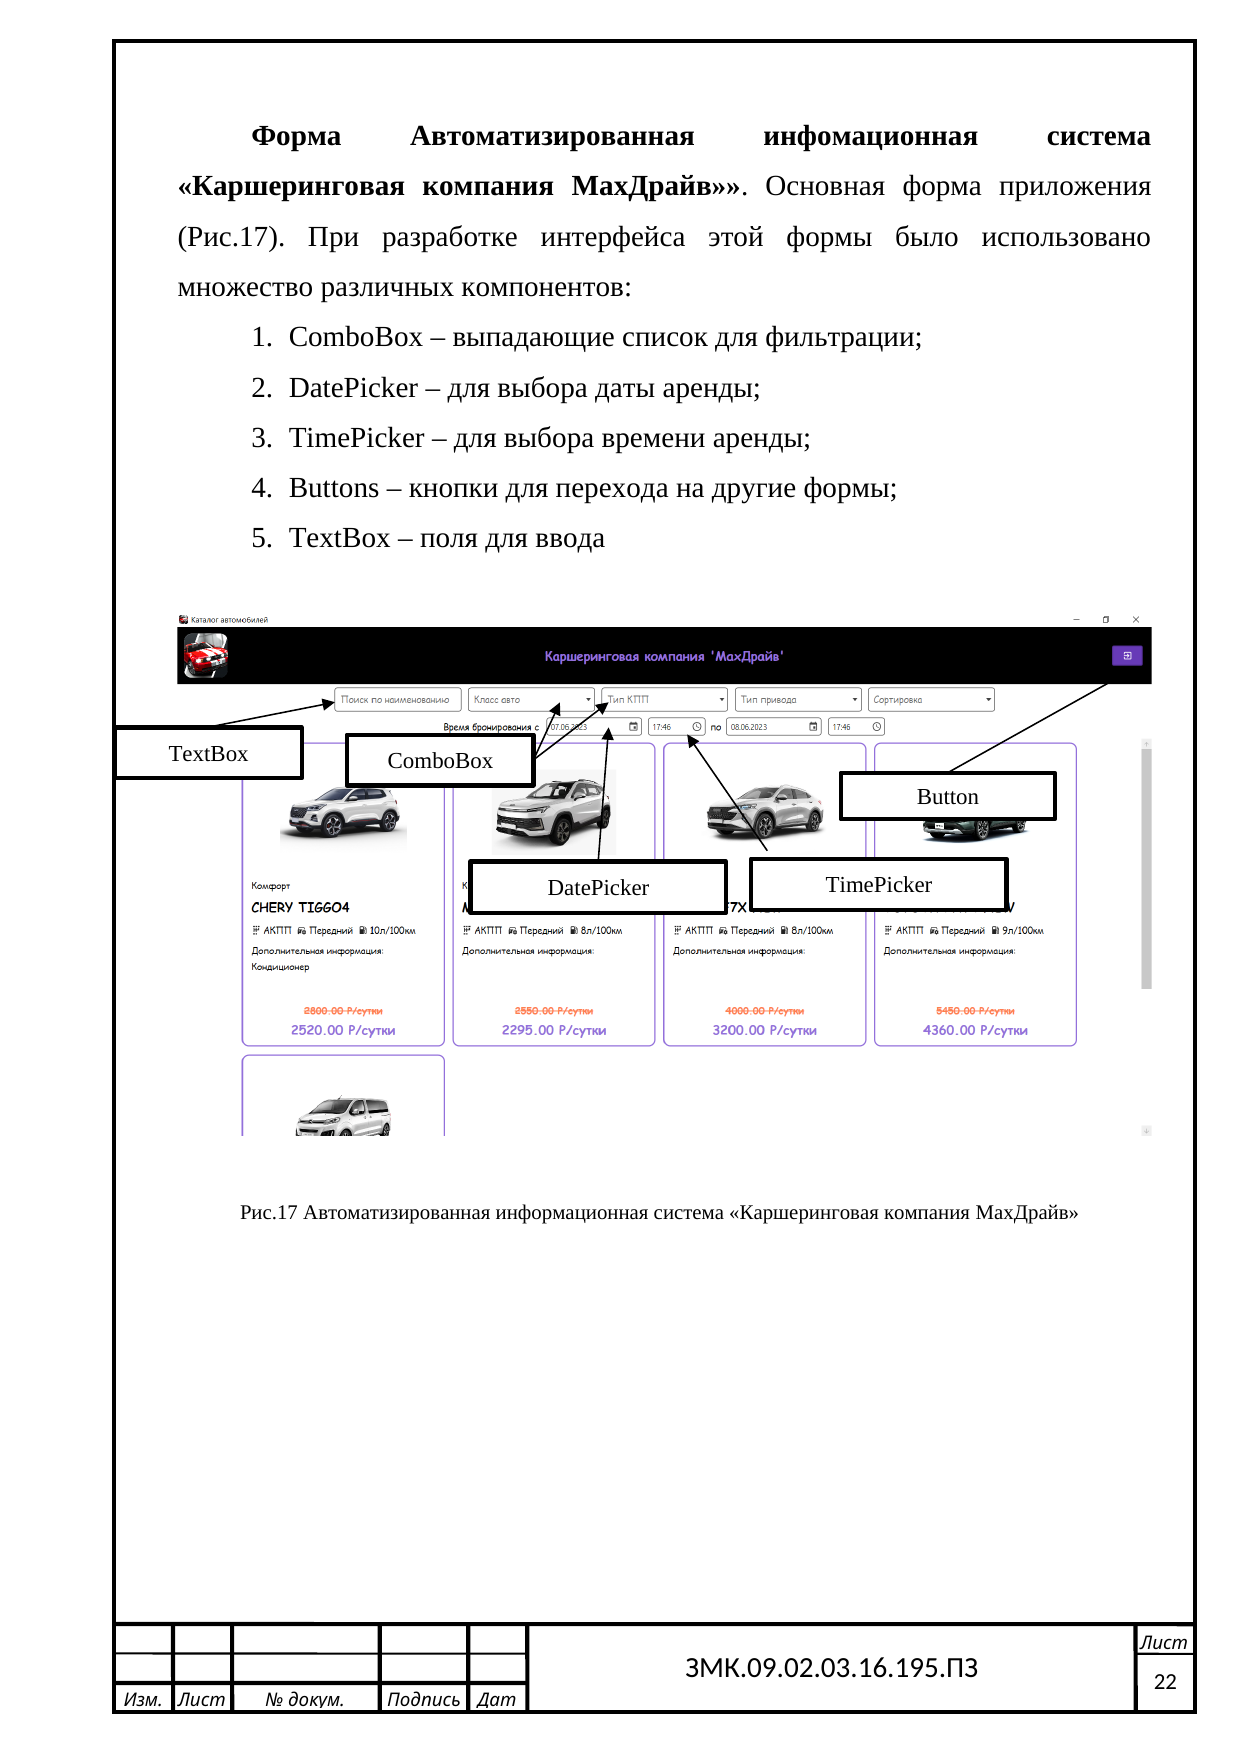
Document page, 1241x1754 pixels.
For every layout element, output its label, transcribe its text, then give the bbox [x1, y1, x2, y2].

picture [177, 612, 1152, 1136]
list DatePicker – для выбора даты аренды; [251, 370, 1152, 403]
list Buttons – кнопки для перехода на другие формы; [251, 470, 1152, 504]
list ComboBox – выпадающие список для фильтрации; [251, 319, 1152, 353]
text Форма Автоматизированная инфомационная система «Каршеринговая компания MaxДрайв»». Основная форма приложения (Рис.17). При разработке интерфейса этой формы было использовано множество различныx компонентов: [177, 118, 1152, 303]
list TextBox – поля для ввода [251, 521, 1152, 554]
list TimePicker – для выбора времени аренды; [251, 420, 1152, 453]
text Рис.17 Автоматизированная информационная система «Каршеринговая компания MaxДрайв» [177, 1200, 1141, 1224]
